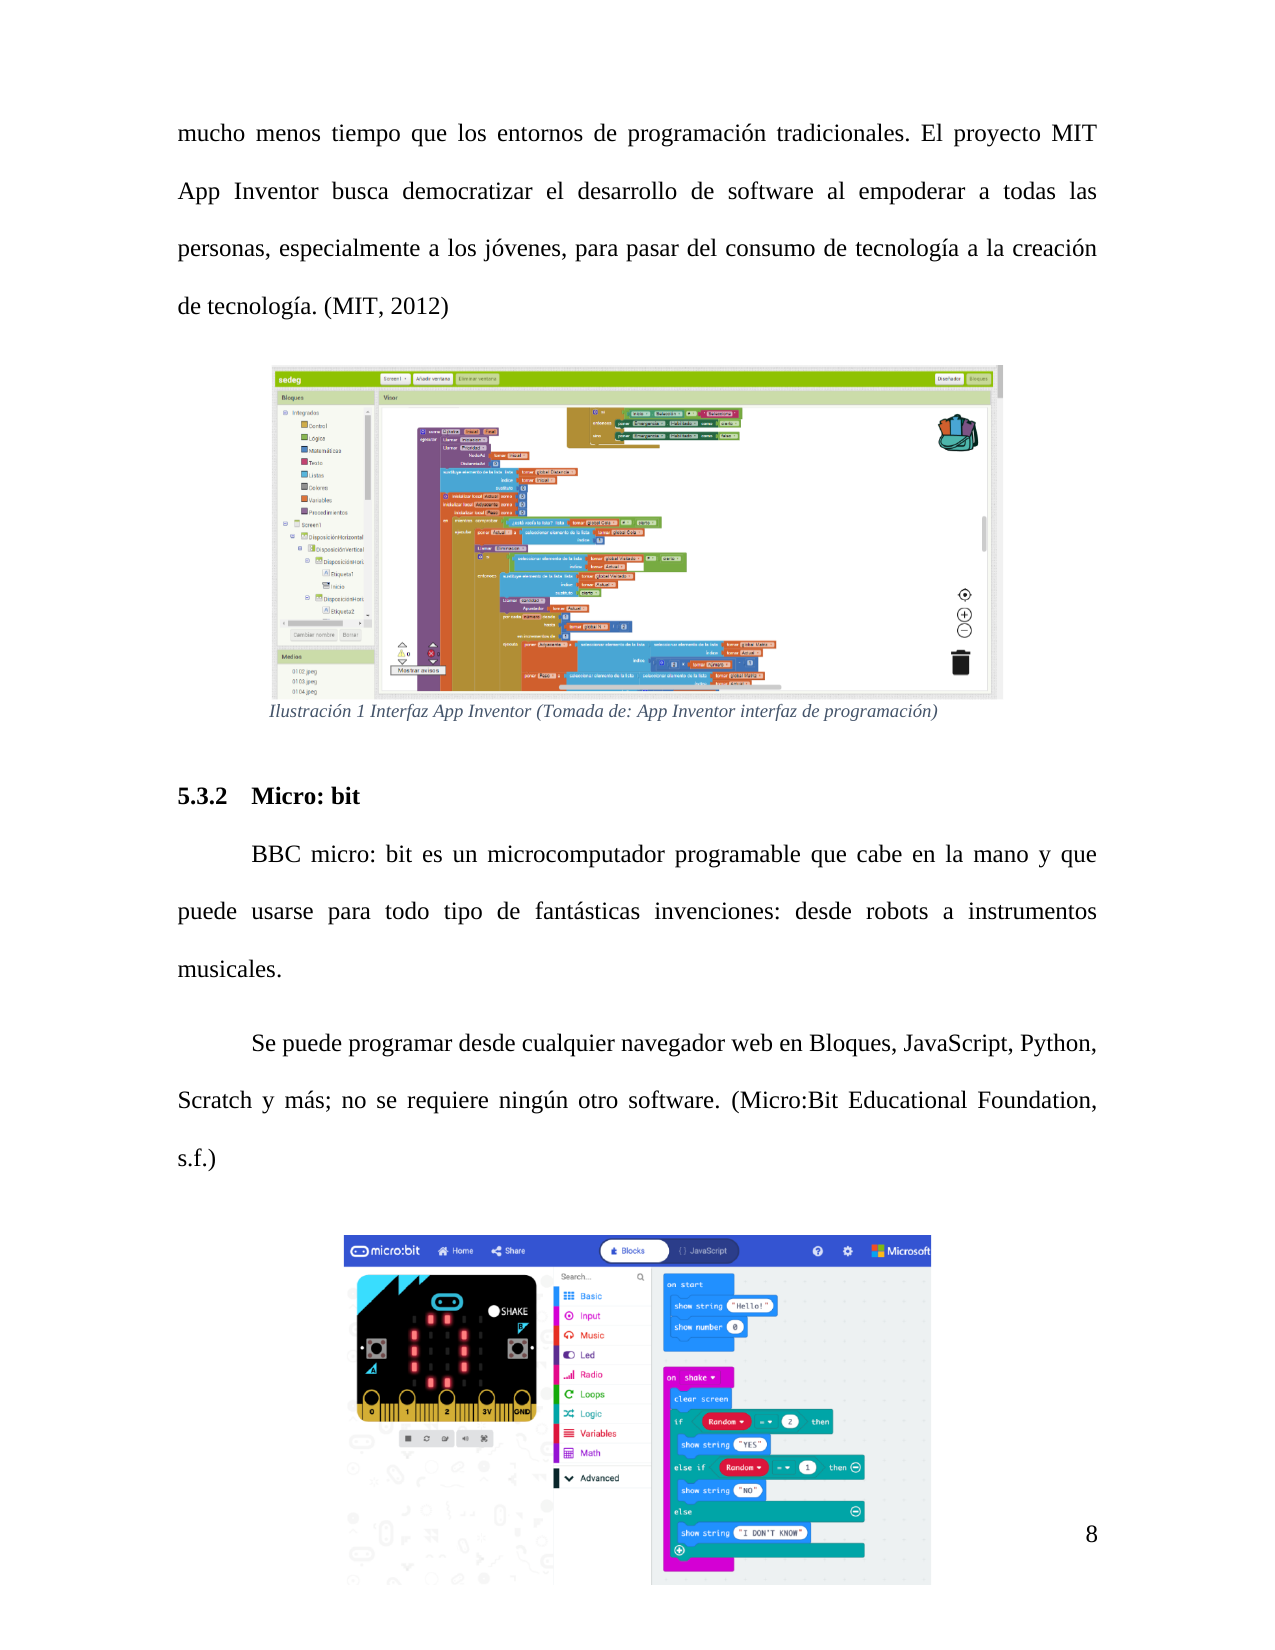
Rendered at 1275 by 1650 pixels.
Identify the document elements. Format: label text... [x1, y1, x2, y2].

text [177, 118, 1098, 319]
picture [343, 1235, 932, 1585]
subtitle Micro: bit [177, 781, 1098, 810]
text BBC micro: bit es un microcomputador programable que cabe en la mano y que puede usarse para todo tipo de fantásticas invenciones: desde robots a instrumentos musicales. [177, 839, 1098, 982]
picture [271, 365, 1004, 699]
text Se puede programar desde cualquier navegador web en Bloques, JavaScript, Python, Scratch y más; no se requiere ningún otro software. [177, 1028, 1098, 1172]
